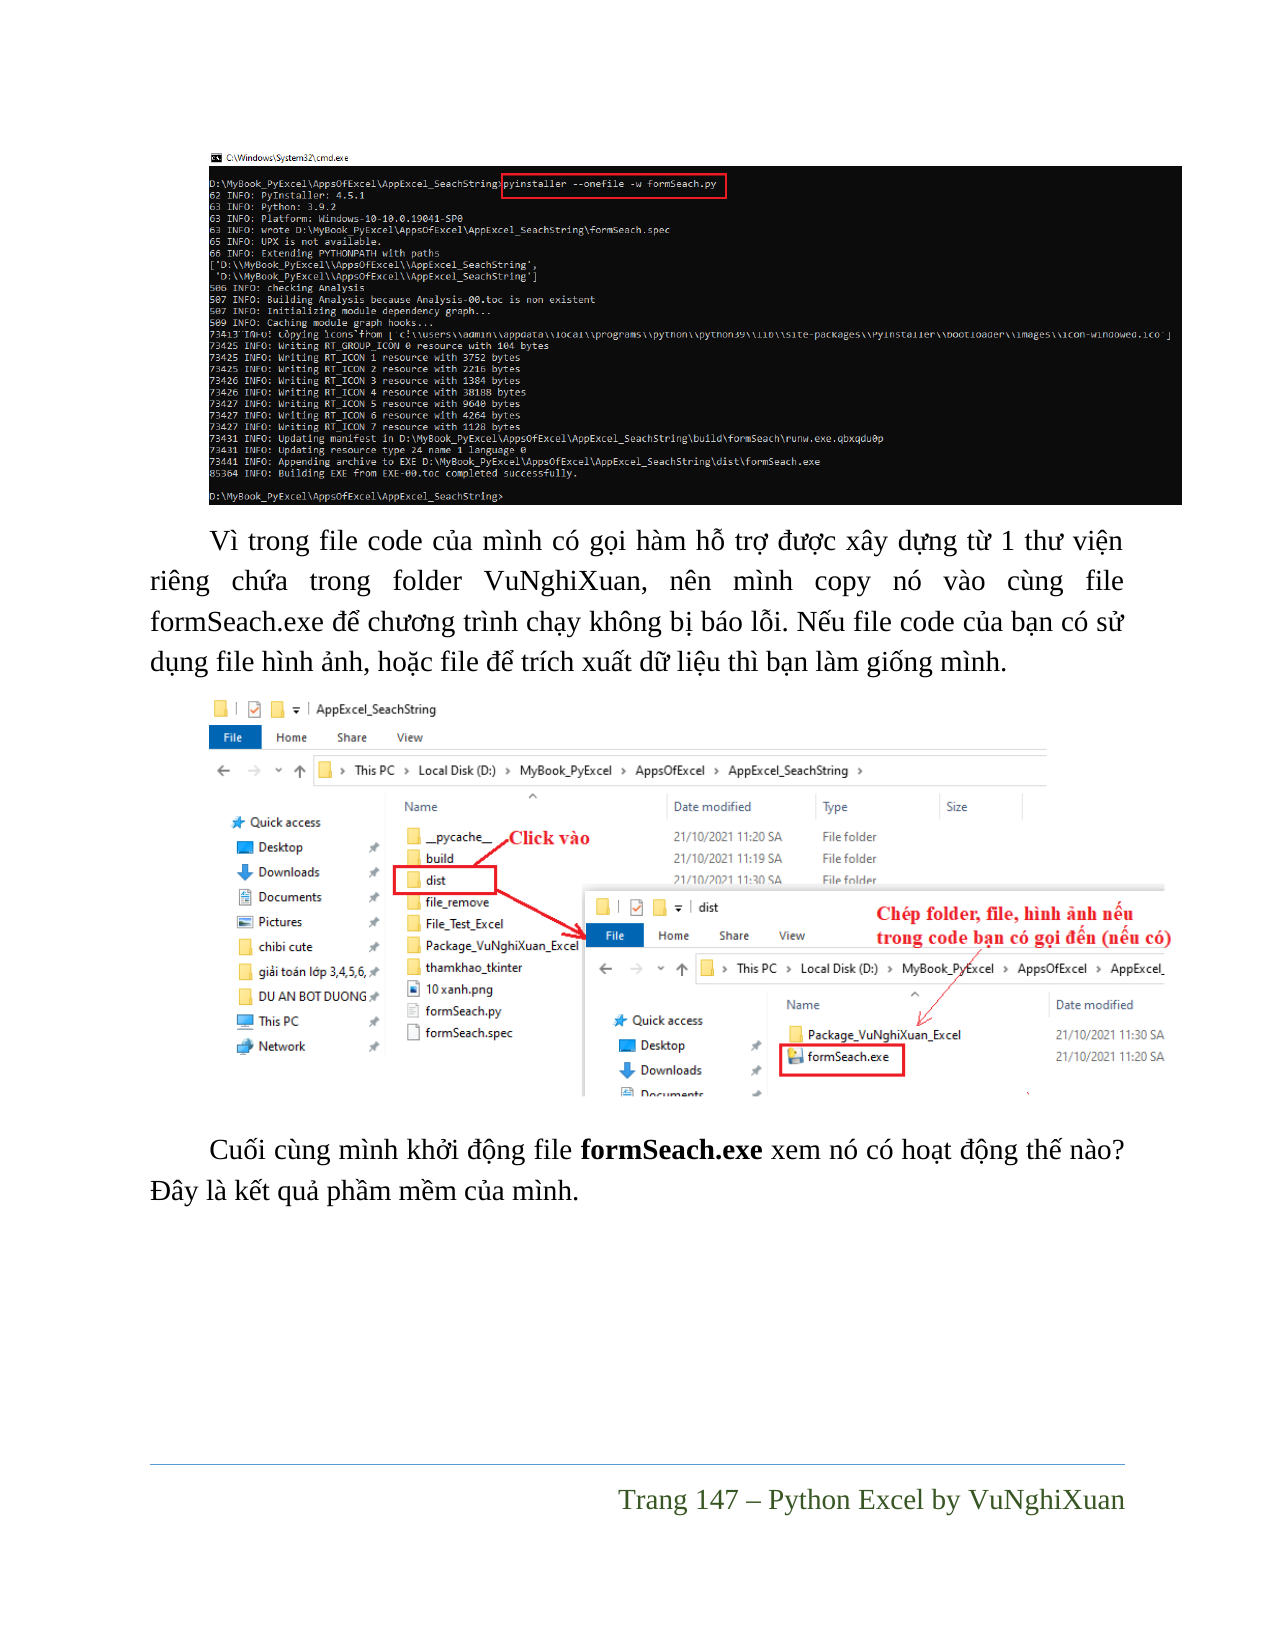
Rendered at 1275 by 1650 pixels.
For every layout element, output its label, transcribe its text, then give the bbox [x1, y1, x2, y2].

text Vì trong file code của mình có gọi hàm hỗ trợ được xây dựng từ 1 thư viện riêng chứa trong folder VuNghiXuan, nên mình copy nó vào cùng file formSeach.exe để chương trình chạy không bị báo lỗi. Nếu file code của bạn có sử dụng file hình ảnh, hoặc file để trích xuất dữ liệu thì bạn làm giống mình. [150, 523, 1125, 677]
text Cuối cùng mình khởi động file formSeach.exe xem nó có hoạt động thế nào? Đây là kết quả phầm mềm của mình. [150, 1132, 1125, 1206]
picture [209, 150, 1182, 505]
picture [209, 696, 1183, 1114]
